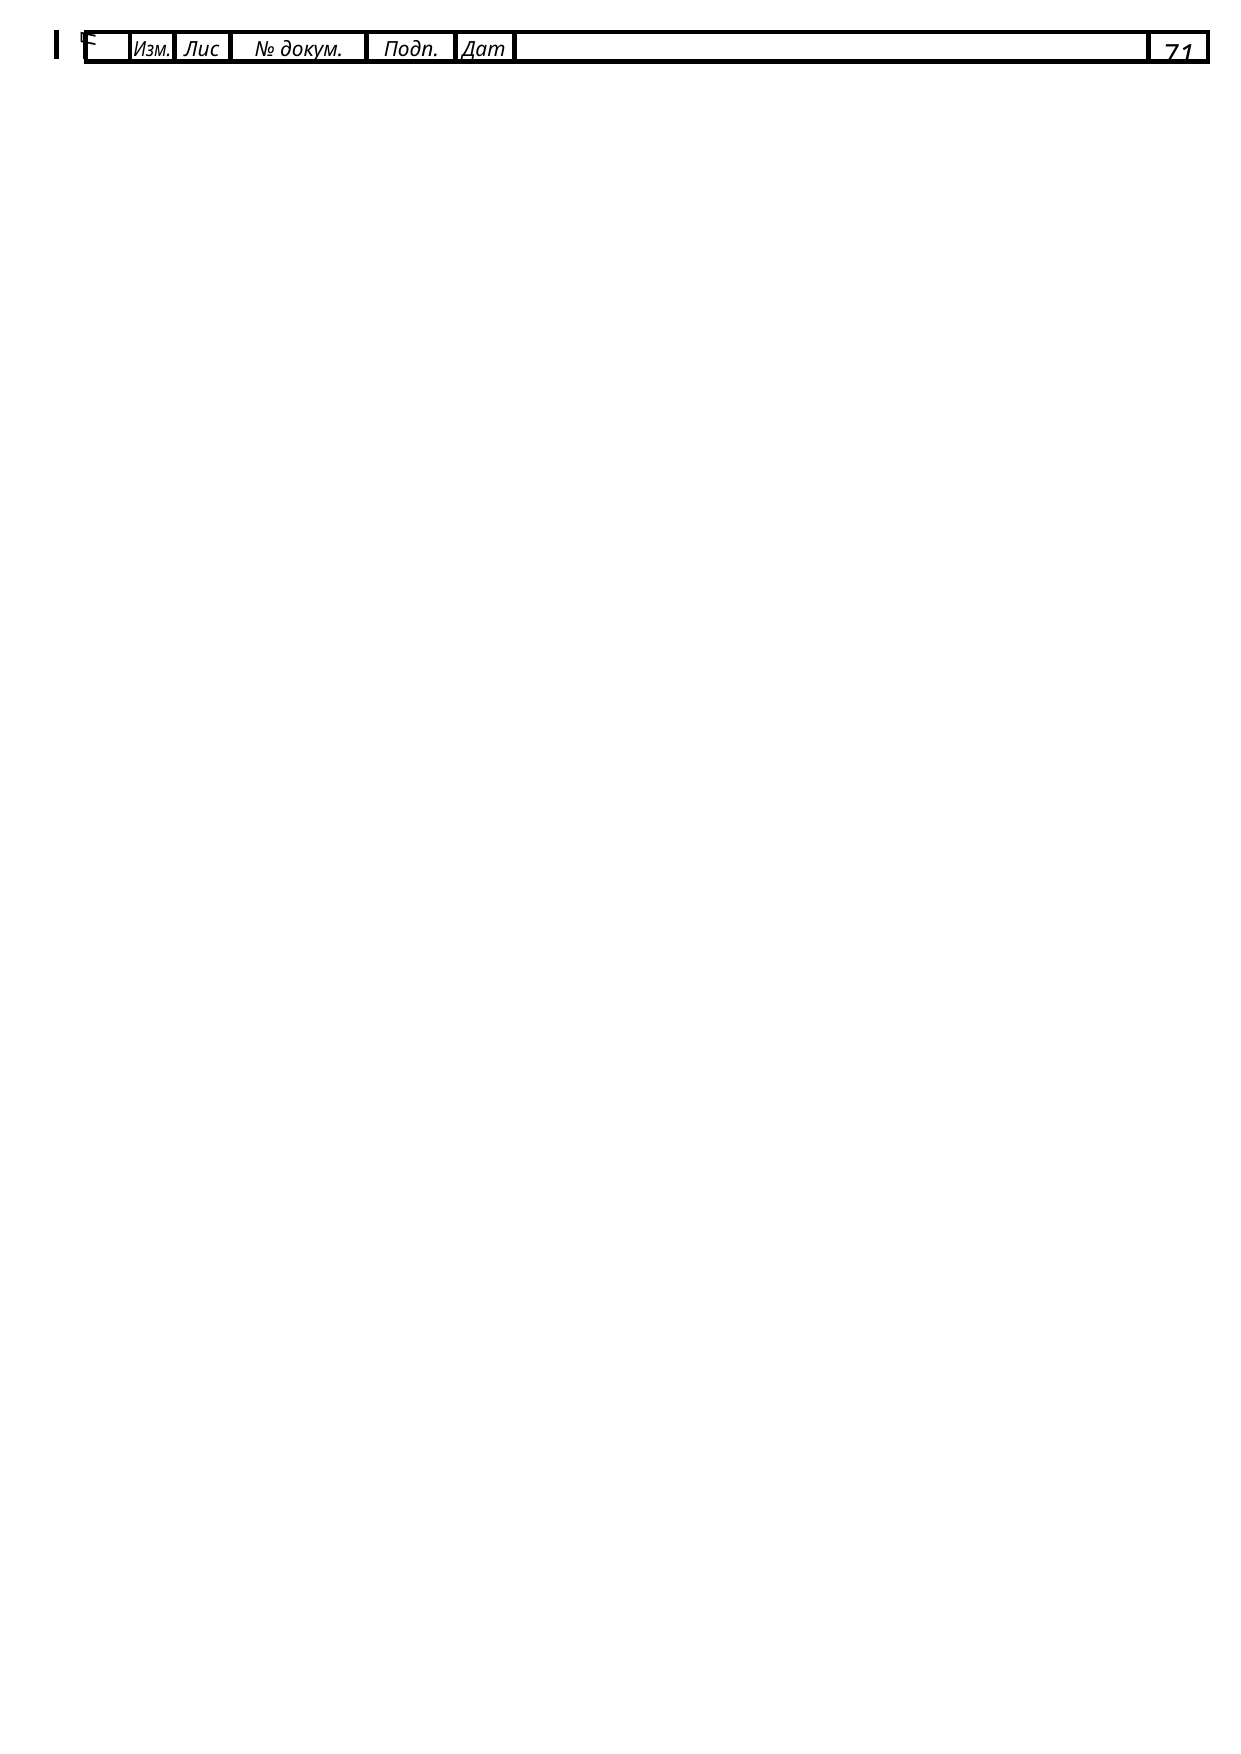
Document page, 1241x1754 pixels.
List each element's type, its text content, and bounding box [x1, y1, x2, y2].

table_cell № докум. [233, 34, 364, 59]
table_cell Изм. [132, 34, 172, 59]
table_cell Лист [177, 34, 228, 59]
table_cell Подп. [369, 34, 453, 59]
table_cell Дата [458, 34, 512, 59]
table_cell 71 [1151, 34, 1206, 59]
